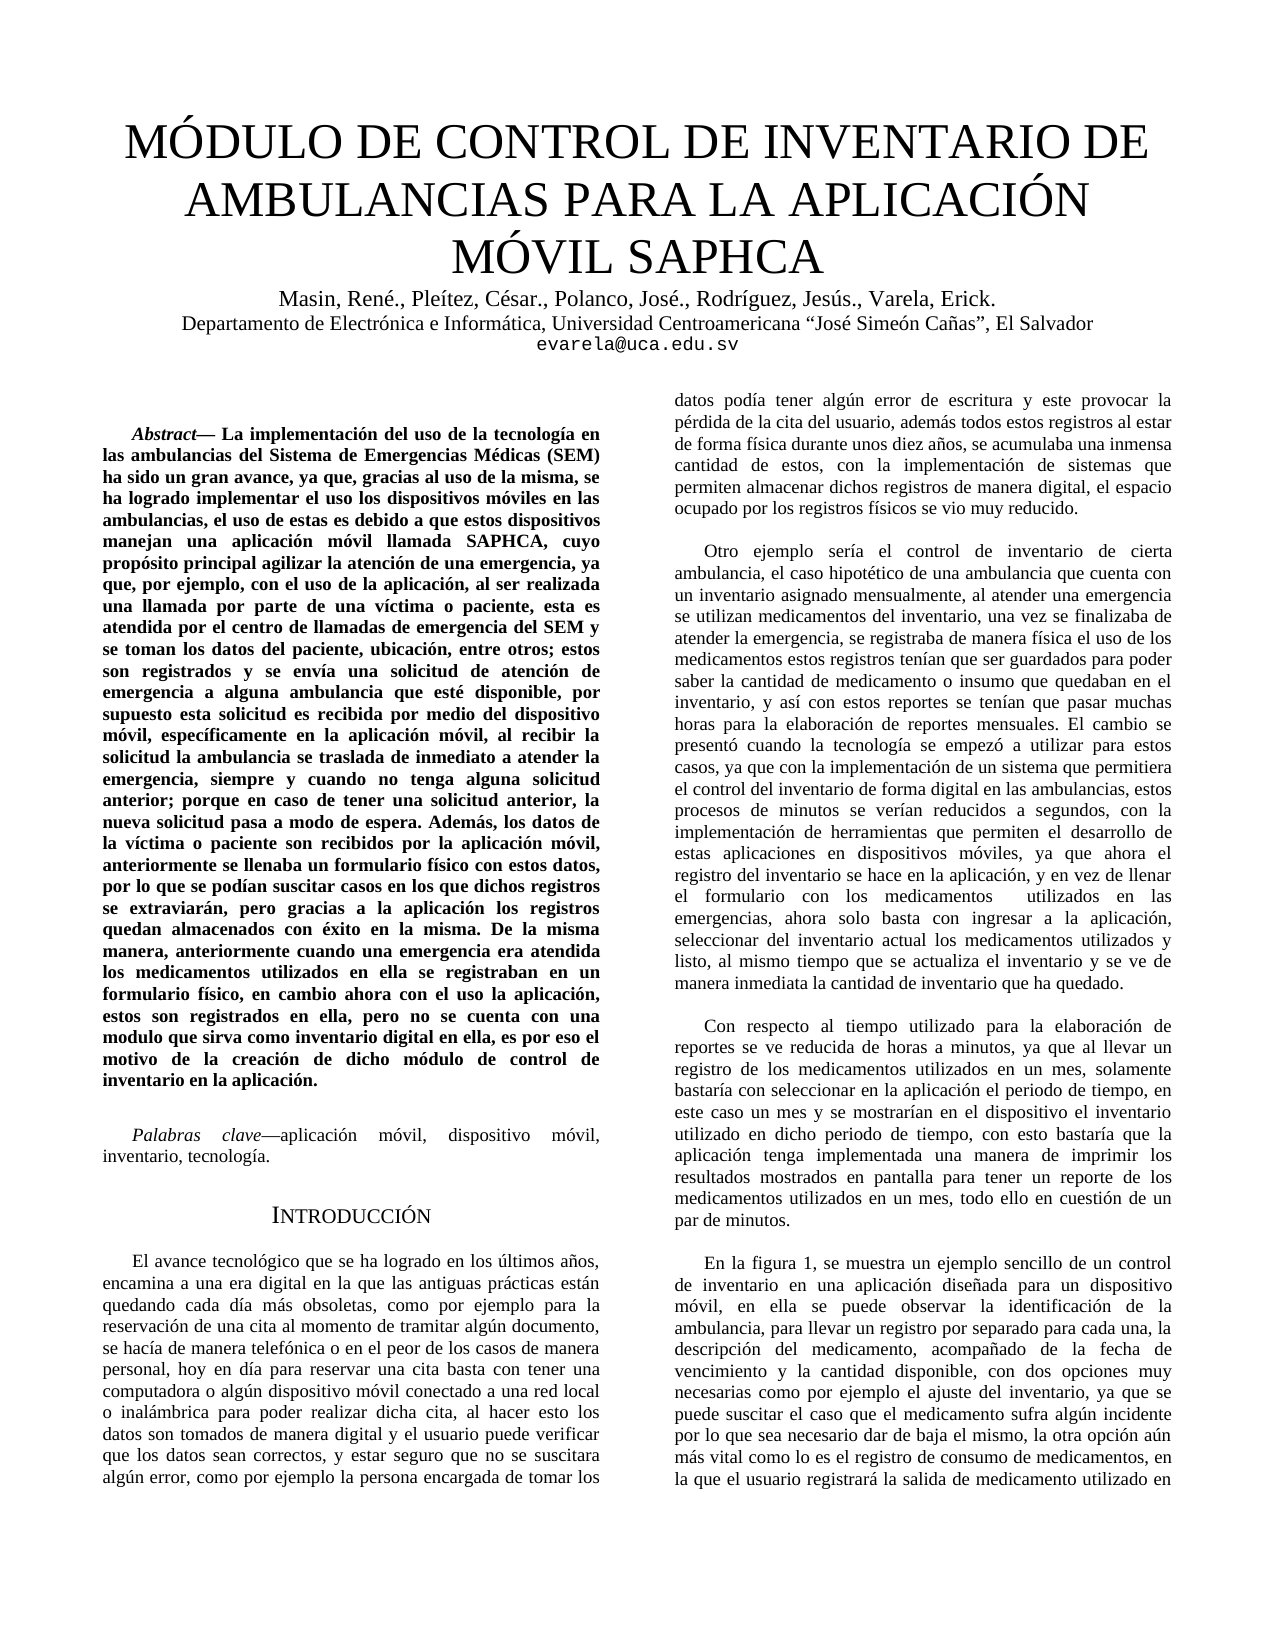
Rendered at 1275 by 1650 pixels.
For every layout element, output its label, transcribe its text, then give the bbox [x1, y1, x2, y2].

text El avance tecnológico que se ha logrado en los últimos años, encamina a una era digital en la que las antiguas prácticas están quedando cada día más obsoletas, como por ejemplo para la reservación de una cita al momento de tramitar algún documento, se hacía de manera telefónica o en el peor de los casos de manera personal, hoy en día para reservar una cita basta con tener una computadora o algún dispositivo móvil conectado a una red local o inalámbrica para poder realizar dicha cita, al hacer esto los datos son tomados de manera digital y el usuario puede verificar que los datos sean correctos, y estar seguro que no se suscitara algún error, como por ejemplo la persona encargada de tomar los datos podía tener algún error de escritura y este provocar la pérdida de la cita del usuario, además todos estos registros al estar de forma física durante unos diez años, se acumulaba una inmensa cantidad de estos, con la implementación de sistemas que permiten almacenar dichos registros de manera digital, el espacio ocupado por los registros físicos se vio muy reducido. [102, 1250, 601, 1487]
text Masin, René., Pleítez, César., Polanco, José., Rodríguez, Jesús., Varela, Erick. [102, 285, 1173, 311]
text Otro ejemplo sería el control de inventario de cierta ambulancia, el caso hipotético de una ambulancia que cuenta con un inventario asignado mensualmente, al atender una emergencia se utilizan medicamentos del inventario, una vez se finalizaba de atender la emergencia, se registraba de manera física el uso de los medicamentos estos registros tenían que ser guardados para poder saber la cantidad de medicamento o insumo que quedaban en el inventario, y así con estos reportes se tenían que pasar muchas horas para la elaboración de reportes mensuales. El cambio se presentó cuando la tecnología se empezó a utilizar para estos casos, ya que con la implementación de un sistema que permitiera el control del inventario de forma digital en las ambulancias, estos procesos de minutos se verían reducidos a segundos, con la implementación de herramientas que permiten el desarrollo de estas aplicaciones en dispositivos móviles, ya que ahora el registro del inventario se hace en la aplicación, y en vez de llenar el formulario con los medicamentos utilizados en las emergencias, ahora solo basta con ingresar a la aplicación, seleccionar del inventario actual los medicamentos utilizados y listo, al mismo tiempo que se actualiza el inventario y se ve de manera inmediata la cantidad de inventario que ha quedado. [674, 540, 1173, 993]
text Abstract― La implementación del uso de la tecnología en las ambulancias del Sistema de Emergencias Médicas (SEM) ha sido un gran avance, ya que, gracias al uso de la misma, se ha logrado implementar el uso los dispositivos móviles en las ambulancias, el uso de estas es debido a que estos dispositivos manejan una aplicación móvil llamada SAPHCA, cuyo propósito principal agilizar la atención de una emergencia, ya que, por ejemplo, con el uso de la aplicación, al ser realizada una llamada por parte de una víctima o paciente, esta es atendida por el centro de llamadas de emergencia del SEM y se toman los datos del paciente, ubicación, entre otros; estos son registrados y se envía una solicitud de atención de emergencia a alguna ambulancia que esté disponible, por supuesto esta solicitud es recibida por medio del dispositivo móvil, específicamente en la aplicación móvil, al recibir la solicitud la ambulancia se traslada de inmediato a atender la emergencia, siempre y cuando no tenga alguna solicitud anterior; porque en caso de tener una solicitud anterior, la nueva solicitud pasa a modo de espera. Además, los datos de la víctima o paciente son recibidos por la aplicación móvil, anteriormente se llenaba un formulario físico con estos datos, por lo que se podían suscitar casos en los que dichos registros se extraviarán, pero gracias a la aplicación los registros quedan almacenados con éxito en la misma. De la misma manera, anteriormente cuando una emergencia era atendida los medicamentos utilizados en ella se registraban en un formulario físico, en cambio ahora con el uso la aplicación, estos son registrados en ella, pero no se cuenta con una modulo que sirva como inventario digital en ella, es por eso el motivo de la creación de dicho módulo de control de inventario en la aplicación. [102, 422, 601, 1091]
text MÓDULO DE CONTROL DE INVENTARIO DE AMBULANCIAS PARA LA APLICACIÓN MÓVIL SAPHCA [102, 112, 1173, 285]
text INTRODUCCIÓN [102, 1200, 601, 1229]
text El avance tecnológico que se ha logrado en los últimos años, encamina a una era digital en la que las antiguas prácticas están quedando cada día más obsoletas, como por ejemplo para la reservación de una cita al momento de tramitar algún documento, se hacía de manera telefónica o en el peor de los casos de manera personal, hoy en día para reservar una cita basta con tener una computadora o algún dispositivo móvil conectado a una red local o inalámbrica para poder realizar dicha cita, al hacer esto los datos son tomados de manera digital y el usuario puede verificar que los datos sean correctos, y estar seguro que no se suscitara algún error, como por ejemplo la persona encargada de tomar los datos podía tener algún error de escritura y este provocar la pérdida de la cita del usuario, además todos estos registros al estar de forma física durante unos diez años, se acumulaba una inmensa cantidad de estos, con la implementación de sistemas que permiten almacenar dichos registros de manera digital, el espacio ocupado por los registros físicos se vio muy reducido. [674, 389, 1173, 519]
text Palabras clave―aplicación móvil, dispositivo móvil, inventario, tecnología. [102, 1124, 601, 1167]
text Departamento de Electrónica e Informática, Universidad Centroamericana “José Simeón Cañas”, El Salvador evarela@uca.edu.sv [102, 311, 1173, 356]
text Con respecto al tiempo utilizado para la elaboración de reportes se ve reducida de horas a minutos, ya que al llevar un registro de los medicamentos utilizados en un mes, solamente bastaría con seleccionar en la aplicación el periodo de tiempo, en este caso un mes y se mostrarían en el dispositivo el inventario utilizado en dicho periodo de tiempo, con esto bastaría que la aplicación tenga implementada una manera de imprimir los resultados mostrados en pantalla para tener un reporte de los medicamentos utilizados en un mes, todo ello en cuestión de un par de minutos. [674, 1015, 1173, 1230]
